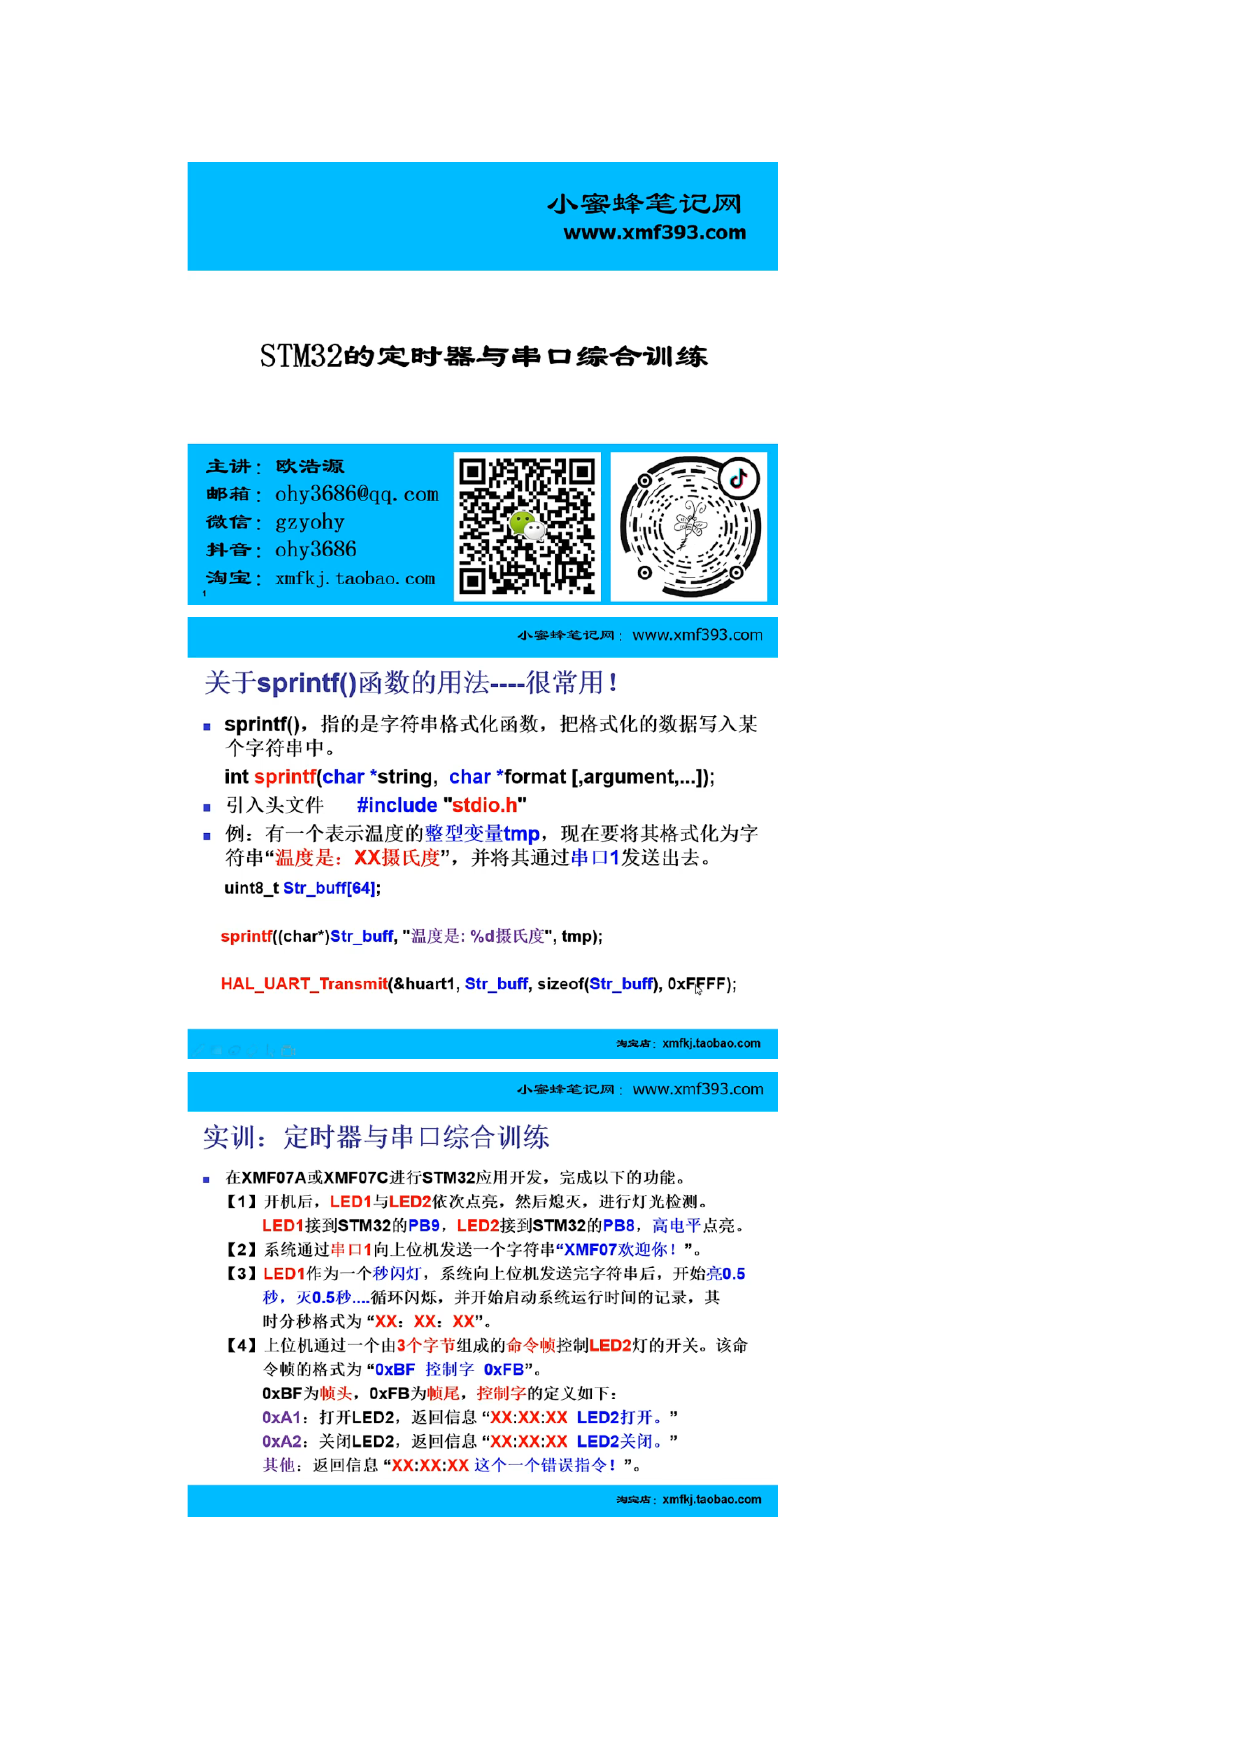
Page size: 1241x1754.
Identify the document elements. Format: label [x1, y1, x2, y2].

picture [454, 453, 600, 601]
picture [646, 230, 651, 239]
picture [586, 208, 595, 213]
picture [618, 195, 624, 208]
picture [582, 228, 587, 239]
picture [231, 516, 249, 527]
picture [611, 453, 767, 601]
picture [655, 226, 659, 239]
picture [557, 195, 564, 213]
picture [212, 543, 219, 554]
picture [596, 228, 604, 239]
picture [730, 228, 745, 239]
picture [277, 461, 283, 470]
picture [637, 228, 645, 239]
picture [652, 201, 670, 210]
picture [571, 228, 577, 239]
picture [209, 487, 221, 498]
picture [187, 271, 778, 443]
picture [600, 201, 609, 207]
picture [187, 1112, 778, 1485]
picture [235, 573, 248, 582]
picture [221, 573, 226, 583]
picture [240, 460, 247, 467]
picture [187, 658, 778, 1029]
picture [629, 204, 634, 212]
